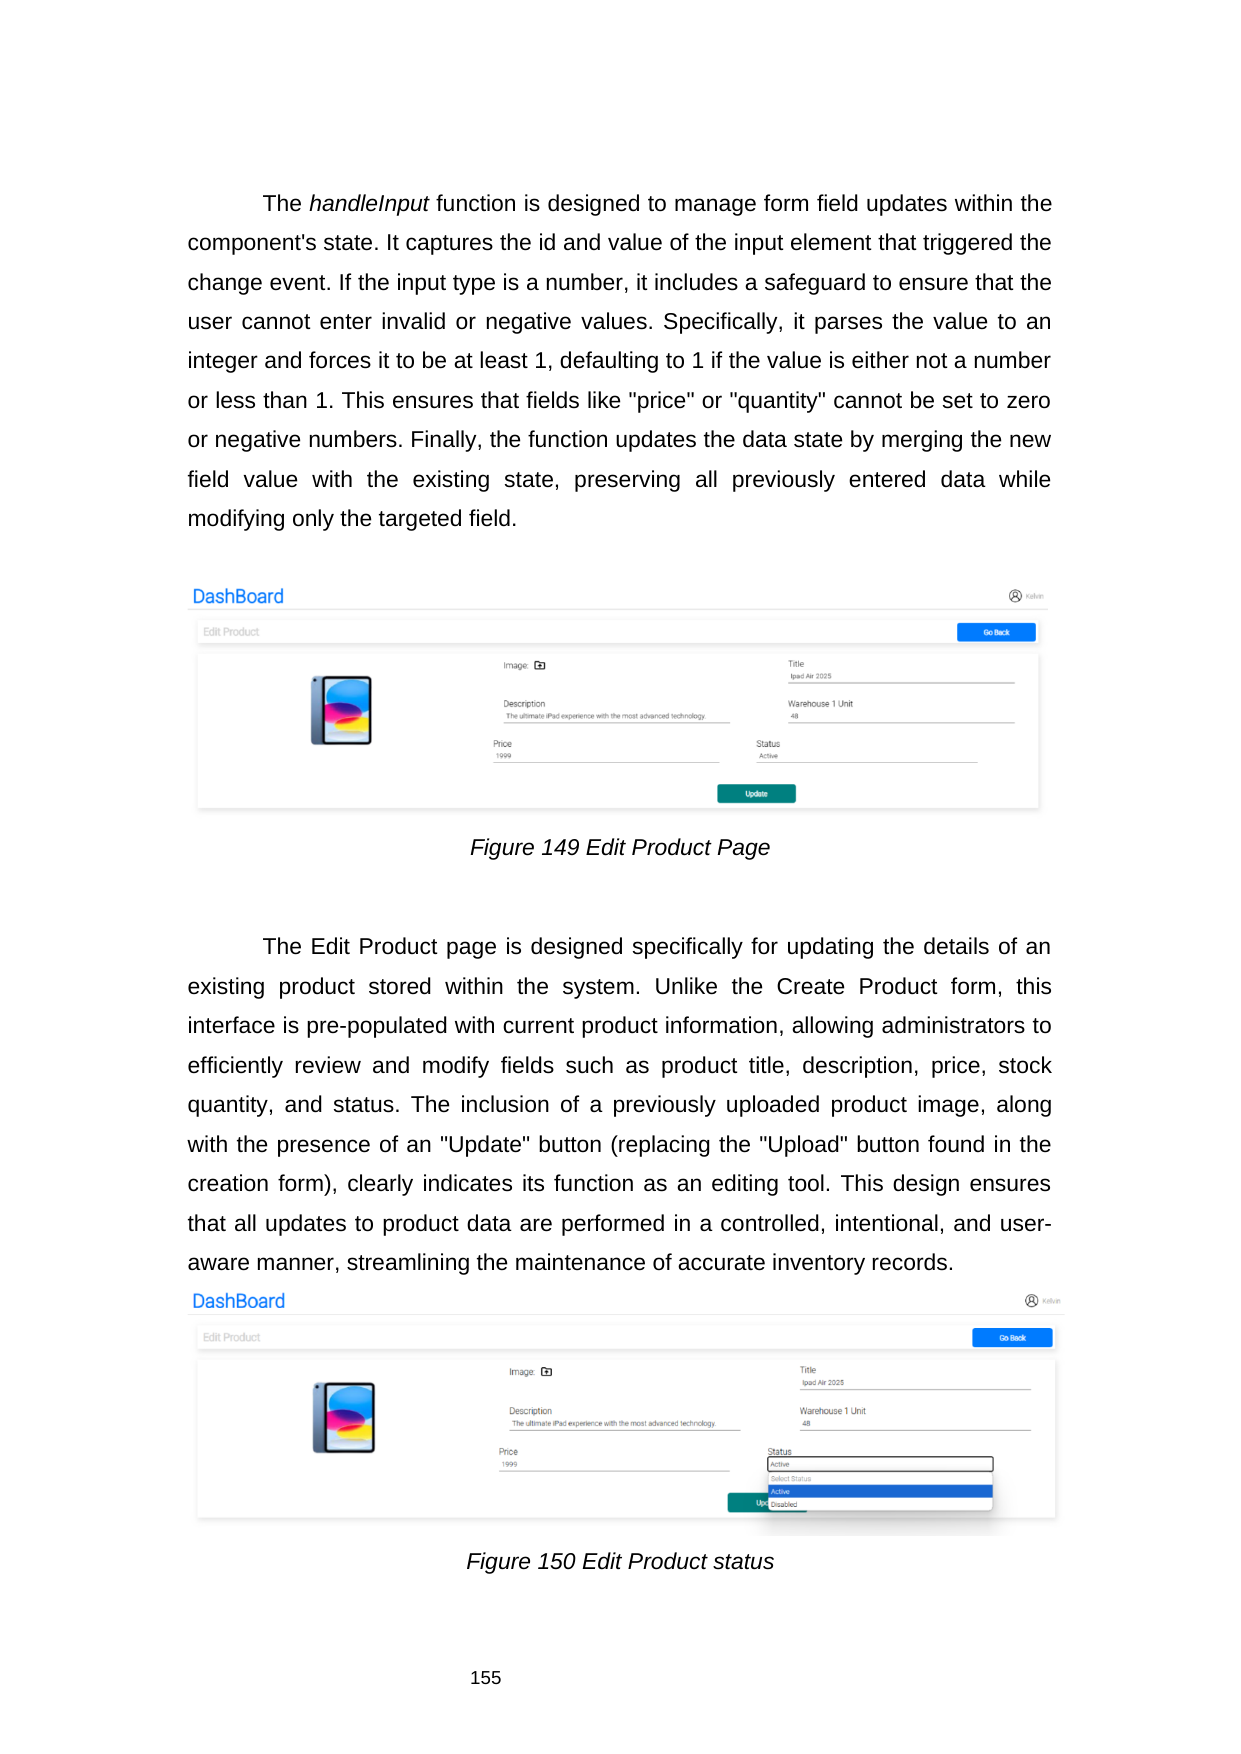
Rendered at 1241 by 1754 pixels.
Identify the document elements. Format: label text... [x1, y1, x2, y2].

text Figure 149 Edit Product Page [187, 833, 1053, 860]
picture [187, 1288, 1065, 1536]
text The Edit Product page is designed specifically for updating the details of an existing product stored within the system. Unlike the Create Product form, this interface is pre-populated with current product information, allowing administrators to efficiently review and modify fields such as product title, description, price, stock quantity, and status. The inclusion of a previously uploaded product image, along with the presence of an "Update" button (replacing the "Upload" button found in the creation form), clearly indicates its function as an editing tool. This design ensures that all updates to product data are performed in a controlled, intentional, and user-aware manner, streamlining the maintenance of accurate inventory records. [187, 894, 1053, 1288]
text Figure 150 Edit Product status [187, 1548, 1053, 1574]
picture [187, 584, 1048, 821]
